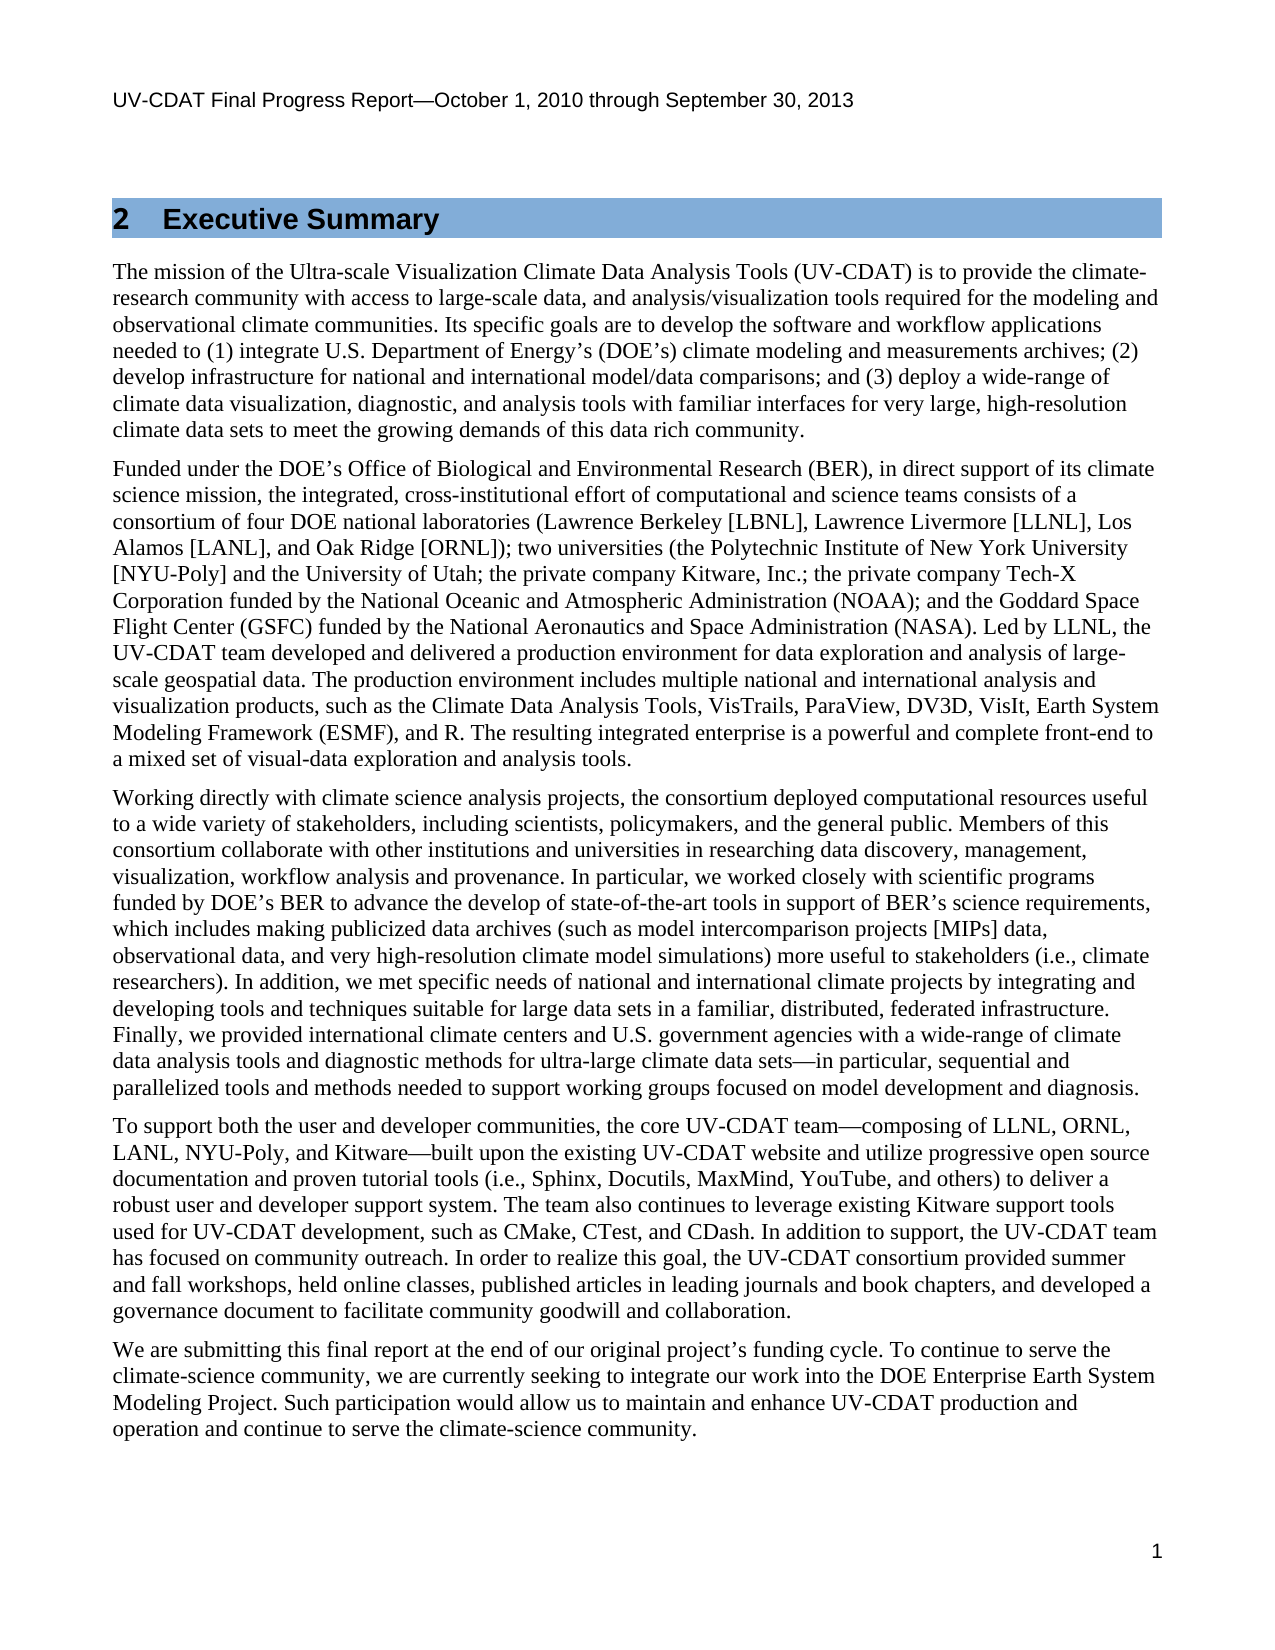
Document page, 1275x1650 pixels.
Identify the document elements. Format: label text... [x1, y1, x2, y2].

text We are submitting this final report at the end of our original project’s funding cycle. To continue to serve the climate-science community, we are currently seeking to integrate our work into the DOE Enterprise Earth System Modeling Project. Such participation would allow us to maintain and enhance UV-CDAT production and operation and continue to serve the climate-science community. [112, 1336, 1162, 1441]
text The mission of the Ultra-scale Visualization Climate Data Analysis Tools (UV-CDAT) is to provide the climate-research community with access to large-scale data, and analysis/visualization tools required for the modeling and observational climate communities. Its specific goals are to develop the software and workflow applications needed to (1) integrate U.S. Department of Energy’s (DOE’s) climate modeling and measurements archives; (2) develop infrastructure for national and international model/data comparisons; and (3) deploy a wide-range of climate data visualization, diagnostic, and analysis tools with familiar interfaces for very large, high-resolution climate data sets to meet the growing demands of this data rich community. [112, 258, 1162, 442]
text Working directly with climate science analysis projects, the consortium deployed computational resources useful to a wide variety of stakeholders, including scientists, policymakers, and the general public. Members of this consortium collaborate with other institutions and universities in researching data discovery, management, visualization, workflow analysis and provenance. In particular, we worked closely with scientific programs funded by DOE’s BER to advance the develop of state-of-the-art tools in support of BER’s science requirements, which includes making publicized data archives (such as model intercomparison projects [MIPs] data, observational data, and very high-resolution climate model simulations) more useful to stakeholders (i.e., climate researchers). In addition, we met specific needs of national and international climate projects by integrating and developing tools and techniques suitable for large data sets in a familiar, distributed, federated infrastructure. Finally, we provided international climate centers and U.S. government agencies with a wide-range of climate data analysis tools and diagnostic methods for ultra-large climate data sets—in particular, sequential and parallelized tools and methods needed to support working groups focused on model development and diagnosis. [112, 784, 1162, 1100]
text Funded under the DOE’s Office of Biological and Environmental Research (BER), in direct support of its climate science mission, the integrated, cross-institutional effort of computational and science teams consists of a consortium of four DOE national laboratories (Lawrence Berkeley [LBNL], Lawrence Livermore [LLNL], Los Alamos [LANL], and Oak Ridge [ORNL]); two universities (the Polytechnic Institute of New York University [NYU-Poly] and the University of Utah; the private company Kitware, Inc.; the private company Tech-X Corporation funded by the National Oceanic and Atmospheric Administration (NOAA); and the Goddard Space Flight Center (GSFC) funded by the National Aeronautics and Space Administration (NASA). Led by LLNL, the UV-CDAT team developed and delivered a production environment for data exploration and analysis of large-scale geospatial data. The production environment includes multiple national and international analysis and visualization products, such as the Climate Data Analysis Tools, VisTrails, ParaView, DV3D, VisIt, Earth System Modeling Framework (ESMF), and R. The resulting integrated enterprise is a powerful and complete front-end to a mixed set of visual-data exploration and analysis tools. [112, 455, 1162, 771]
text To support both the user and developer communities, the core UV-CDAT team—composing of LLNL, ORNL, LANL, NYU-Poly, and Kitware—built upon the existing UV-CDAT website and utilize progressive open source documentation and proven tutorial tools (i.e., Sphinx, Docutils, MaxMind, YouTube, and others) to deliver a robust user and developer support system. The team also continues to leverage existing Kitware support tools used for UV-CDAT development, such as CMake, CTest, and CDash. In addition to support, the UV-CDAT team has focused on community outreach. In order to realize this goal, the UV-CDAT consortium provided summer and fall workshops, held online classes, published articles in leading journals and book chapters, and developed a governance document to facilitate community goodwill and collaboration. [112, 1112, 1162, 1323]
subtitle Executive Summary [112, 198, 1162, 238]
